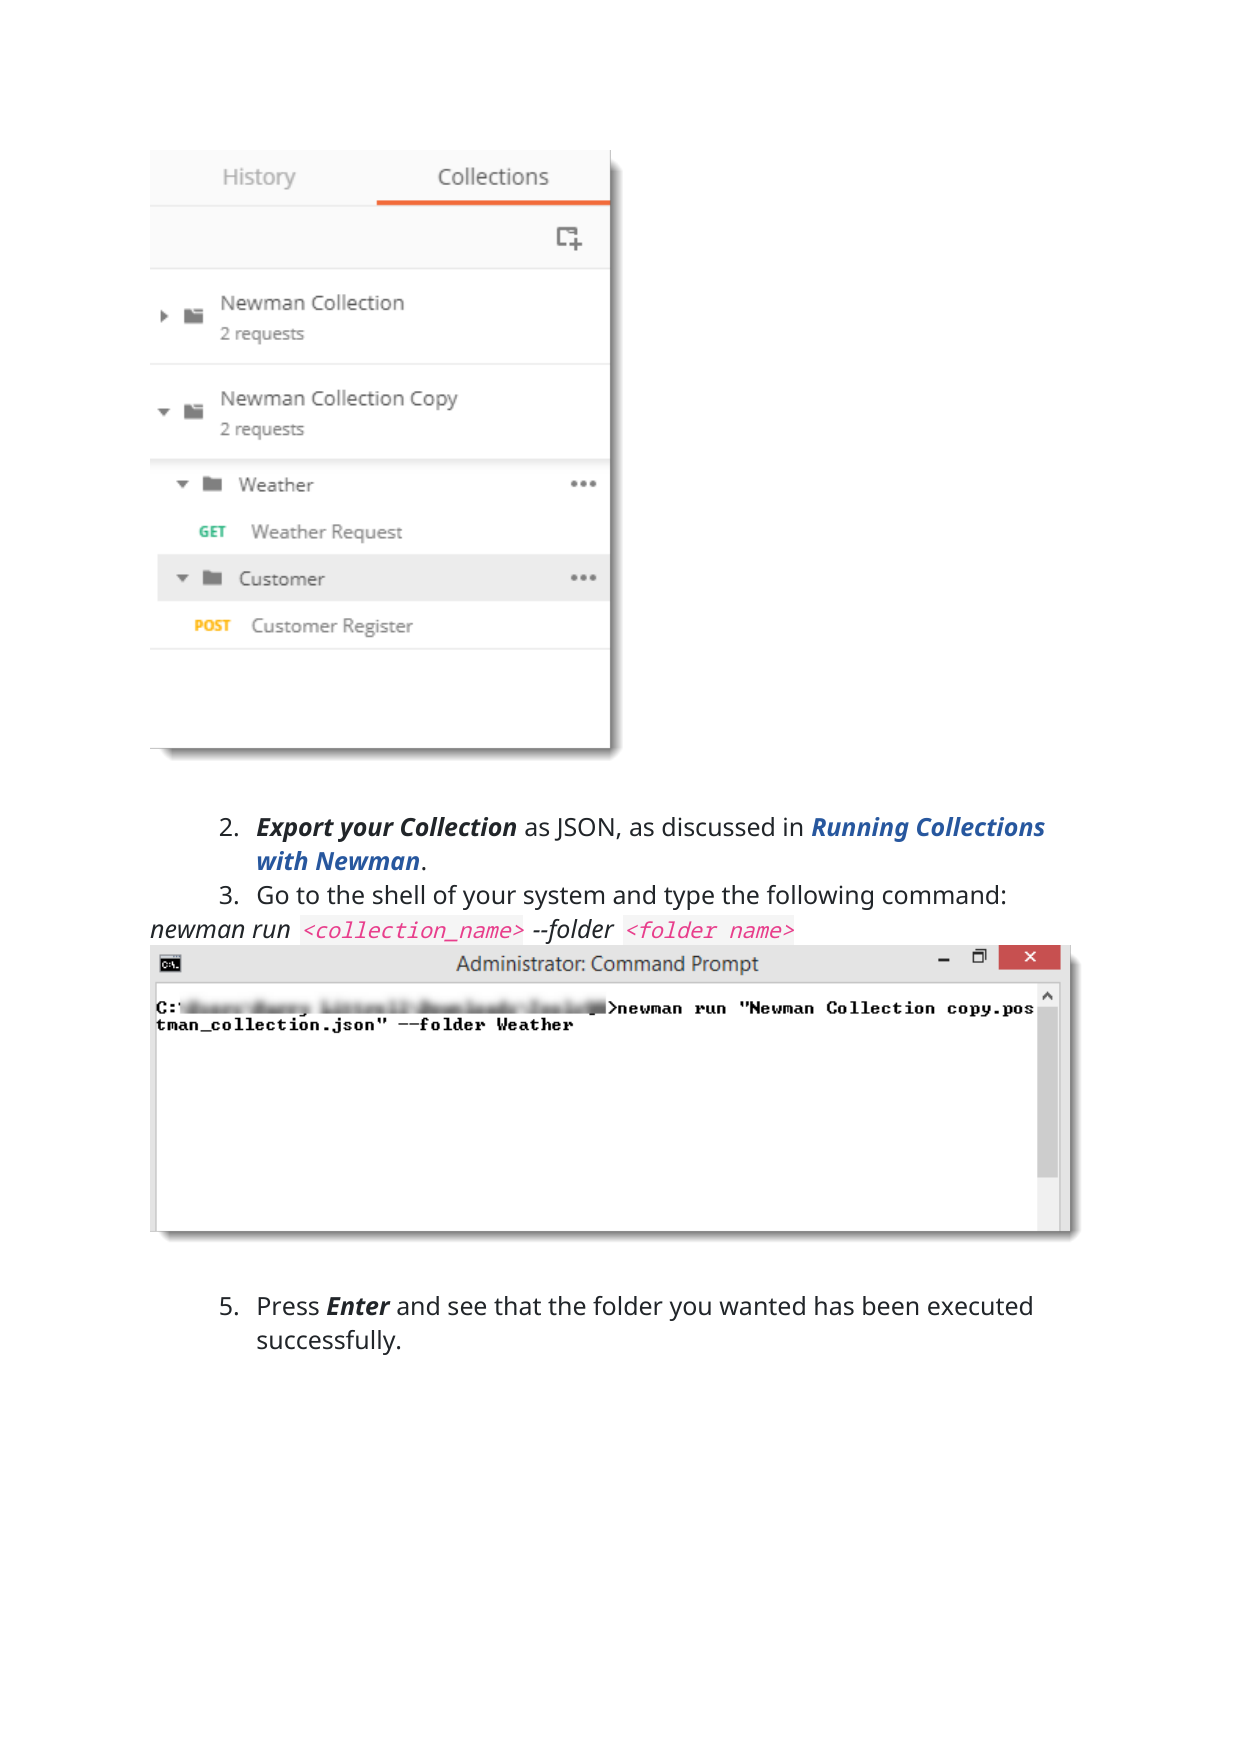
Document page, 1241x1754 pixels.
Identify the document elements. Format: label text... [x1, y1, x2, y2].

picture [150, 150, 634, 772]
list Press Enter and see that the folder you wanted has been executed successfully. [219, 1289, 1090, 1357]
list Export your Collection as JSON, as discussed in Running Collections with Newman. [219, 809, 1090, 877]
picture [150, 945, 1091, 1252]
list Go to the shell of your system and type the following command: [219, 877, 1090, 912]
text newman run <collection_name> --folder <folder name> [150, 912, 1090, 945]
